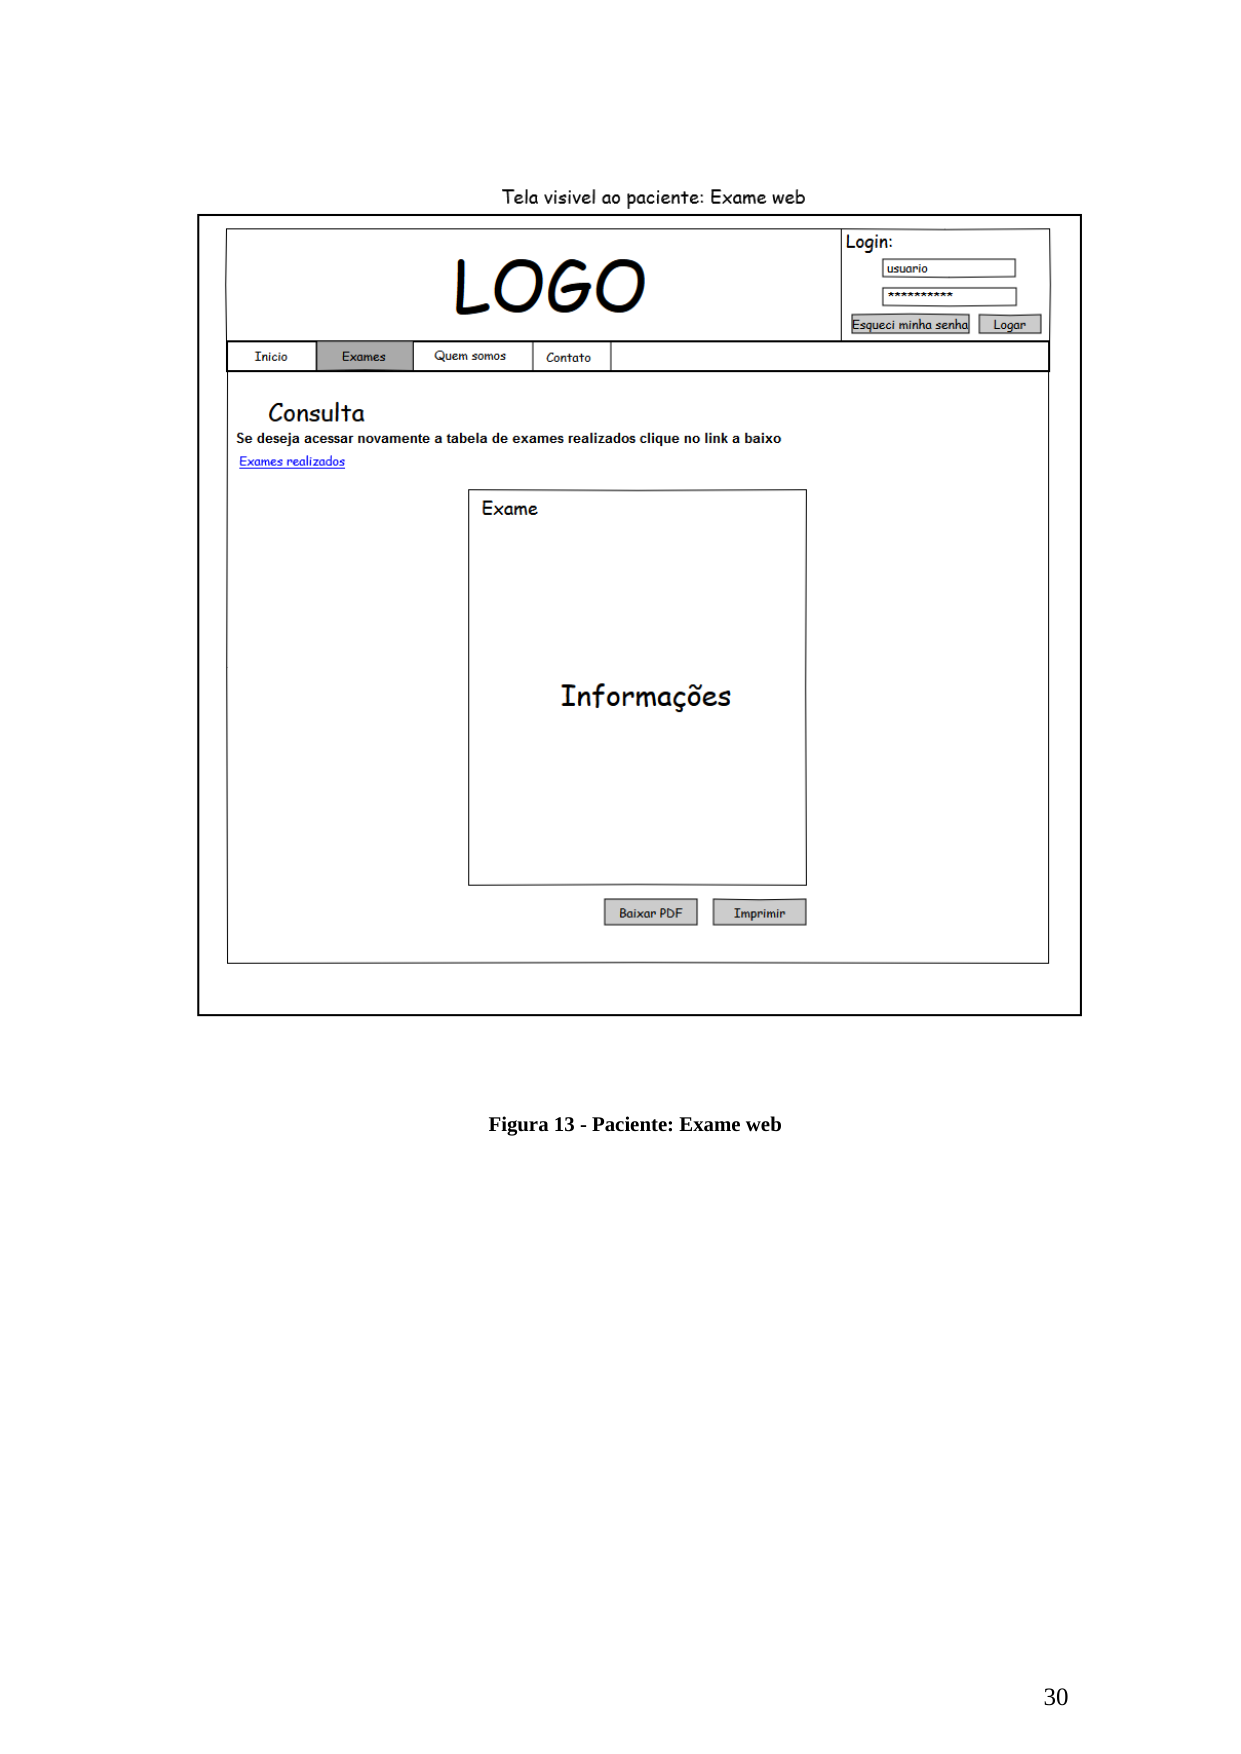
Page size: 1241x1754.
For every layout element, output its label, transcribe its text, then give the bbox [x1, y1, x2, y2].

text Figura - Paciente: Exame web [148, 1112, 1122, 1136]
picture [148, 177, 1122, 1085]
